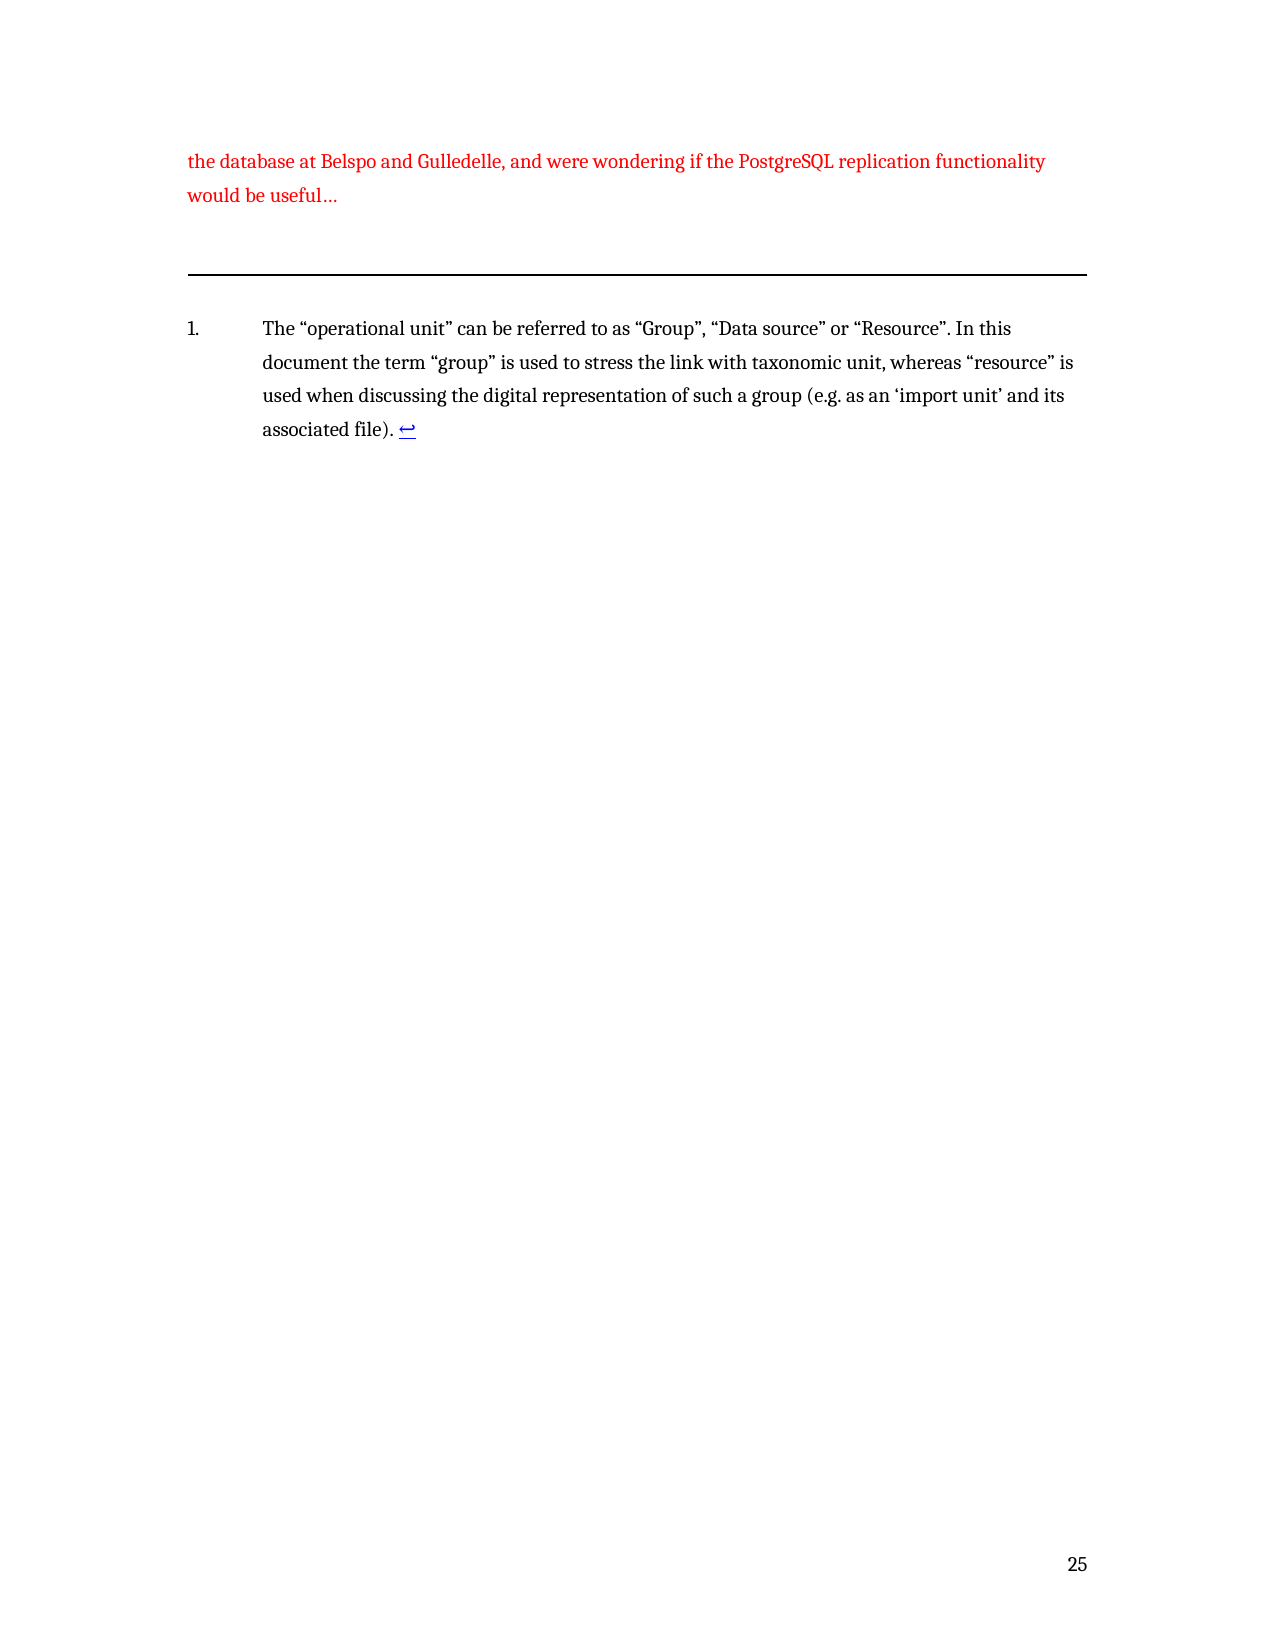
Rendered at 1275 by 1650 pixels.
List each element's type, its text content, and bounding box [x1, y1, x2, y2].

list The “operational unit” can be referred to as “Group”, “Data source” or “Resource”. In this document the term “group” is used to stress the link with taxonomic unit, whereas “resource” is used when discussing the digital representation of such a group (e.g. as an ‘import unit’ and its associated file). ↩ [187, 317, 1087, 441]
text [187, 150, 1087, 207]
